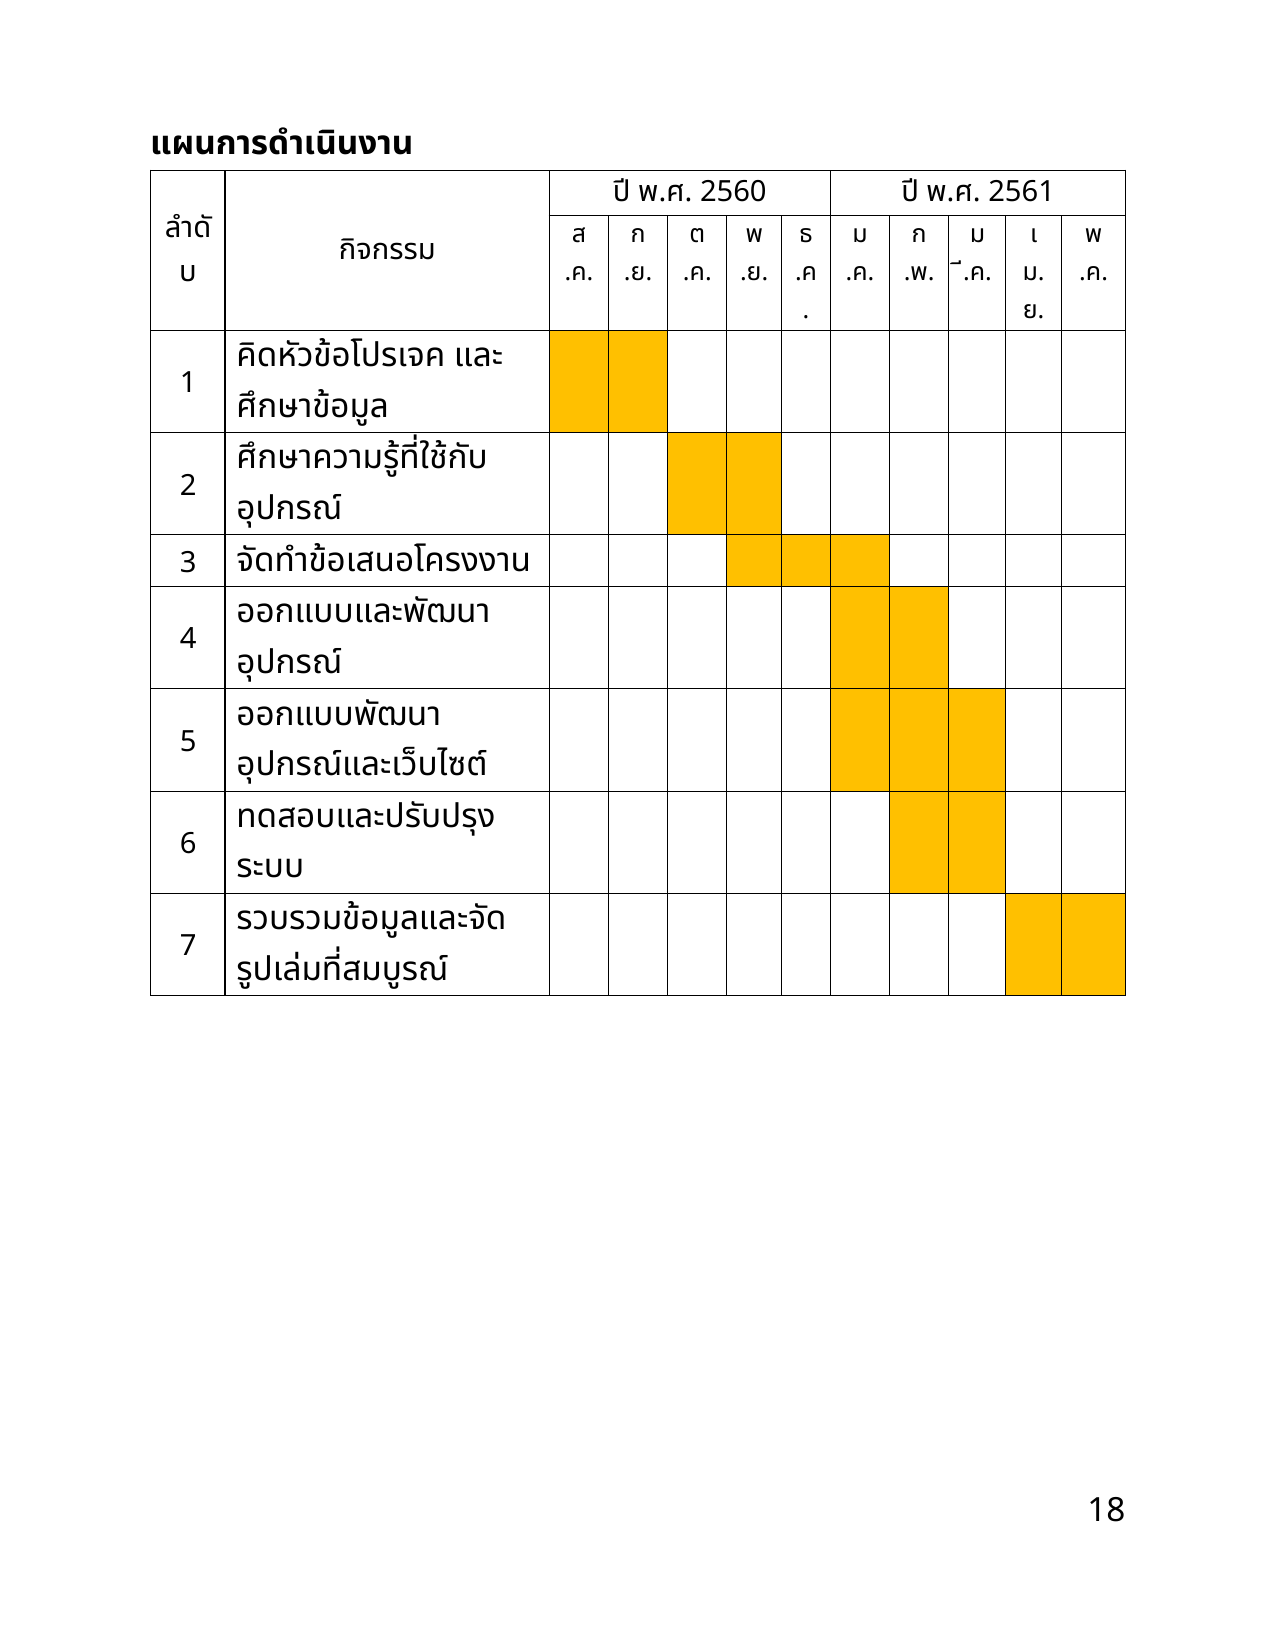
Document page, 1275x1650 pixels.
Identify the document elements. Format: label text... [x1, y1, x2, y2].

table_cell [782, 535, 830, 586]
table_cell [1006, 331, 1061, 432]
table_cell [782, 587, 830, 688]
table_cell 6 [151, 792, 224, 893]
table_cell [668, 894, 726, 995]
table_cell [1062, 587, 1125, 688]
table_cell [1062, 433, 1125, 534]
table_header ลำดับ [151, 171, 224, 330]
table_cell [782, 894, 830, 995]
table_cell มี.ค. [949, 216, 1005, 330]
table_cell [949, 792, 1005, 893]
table_cell 4 [151, 587, 224, 688]
table_header ปี พ.ศ. [550, 171, 830, 215]
table_cell [550, 894, 608, 995]
table_cell พ.ย. [727, 216, 781, 330]
text แผนการดำเนินงาน [150, 119, 1125, 169]
table_cell [949, 535, 1005, 586]
table_cell [1062, 689, 1125, 791]
table_cell [1062, 535, 1125, 586]
table_cell ก.พ. [890, 216, 948, 330]
table_cell 7 [151, 894, 224, 995]
table_cell [782, 689, 830, 791]
table_cell [890, 331, 948, 432]
table_cell [1062, 894, 1125, 995]
table_cell [890, 535, 948, 586]
table_cell [949, 433, 1005, 534]
table_cell [727, 535, 781, 586]
table_cell [831, 792, 889, 893]
table_cell [727, 331, 781, 432]
table_cell [609, 535, 667, 586]
table_cell [609, 689, 667, 791]
table_cell [1062, 792, 1125, 893]
table_cell [1006, 689, 1061, 791]
table_cell [609, 331, 667, 432]
table_cell ต.ค. [668, 216, 726, 330]
table_cell [550, 433, 608, 534]
table_cell [782, 331, 830, 432]
table_cell [668, 331, 726, 432]
table_cell [668, 433, 726, 534]
table_cell พ.ค. [1062, 216, 1125, 330]
table_cell 1 [151, 331, 224, 432]
table_cell [727, 894, 781, 995]
table_cell [727, 689, 781, 791]
table_cell [949, 689, 1005, 791]
table_cell [550, 689, 608, 791]
table_cell ม.ค. [831, 216, 889, 330]
table_cell [668, 689, 726, 791]
table_cell [1062, 331, 1125, 432]
table_cell [1006, 587, 1061, 688]
table_cell [1006, 792, 1061, 893]
table_cell [831, 689, 889, 791]
table_cell [831, 433, 889, 534]
table_cell 3 [151, 535, 224, 586]
table_cell [668, 535, 726, 586]
table_cell [890, 587, 948, 688]
table_cell [1006, 894, 1061, 995]
table_cell [550, 331, 608, 432]
table_cell [890, 433, 948, 534]
table_cell [831, 894, 889, 995]
table_cell [831, 535, 889, 586]
table_cell ก.ย. [609, 216, 667, 330]
table_cell [782, 792, 830, 893]
table_cell [831, 587, 889, 688]
table_header ปี พ.ศ. [831, 171, 1125, 215]
table_cell [609, 433, 667, 534]
table_cell [890, 689, 948, 791]
table_cell [727, 433, 781, 534]
table_cell [609, 792, 667, 893]
table_cell 5 [151, 689, 224, 791]
table_cell [949, 587, 1005, 688]
table_cell [890, 894, 948, 995]
table_cell [831, 331, 889, 432]
table_cell [609, 587, 667, 688]
table_cell [550, 535, 608, 586]
table_cell ธ.ค. [782, 216, 830, 330]
table_cell [727, 587, 781, 688]
table_cell เม.ย. [1006, 216, 1061, 330]
table_cell [949, 331, 1005, 432]
table_cell [949, 894, 1005, 995]
table_cell ส.ค. [550, 216, 608, 330]
table_cell [550, 587, 608, 688]
table_cell [668, 587, 726, 688]
table_header กิจกรรม [226, 171, 549, 330]
table_cell 2 [151, 433, 224, 534]
table_cell [550, 792, 608, 893]
table_cell [668, 792, 726, 893]
table_cell [727, 792, 781, 893]
table_cell [890, 792, 948, 893]
table_cell [1006, 433, 1061, 534]
table_cell [609, 894, 667, 995]
table_cell [782, 433, 830, 534]
table_cell [1006, 535, 1061, 586]
